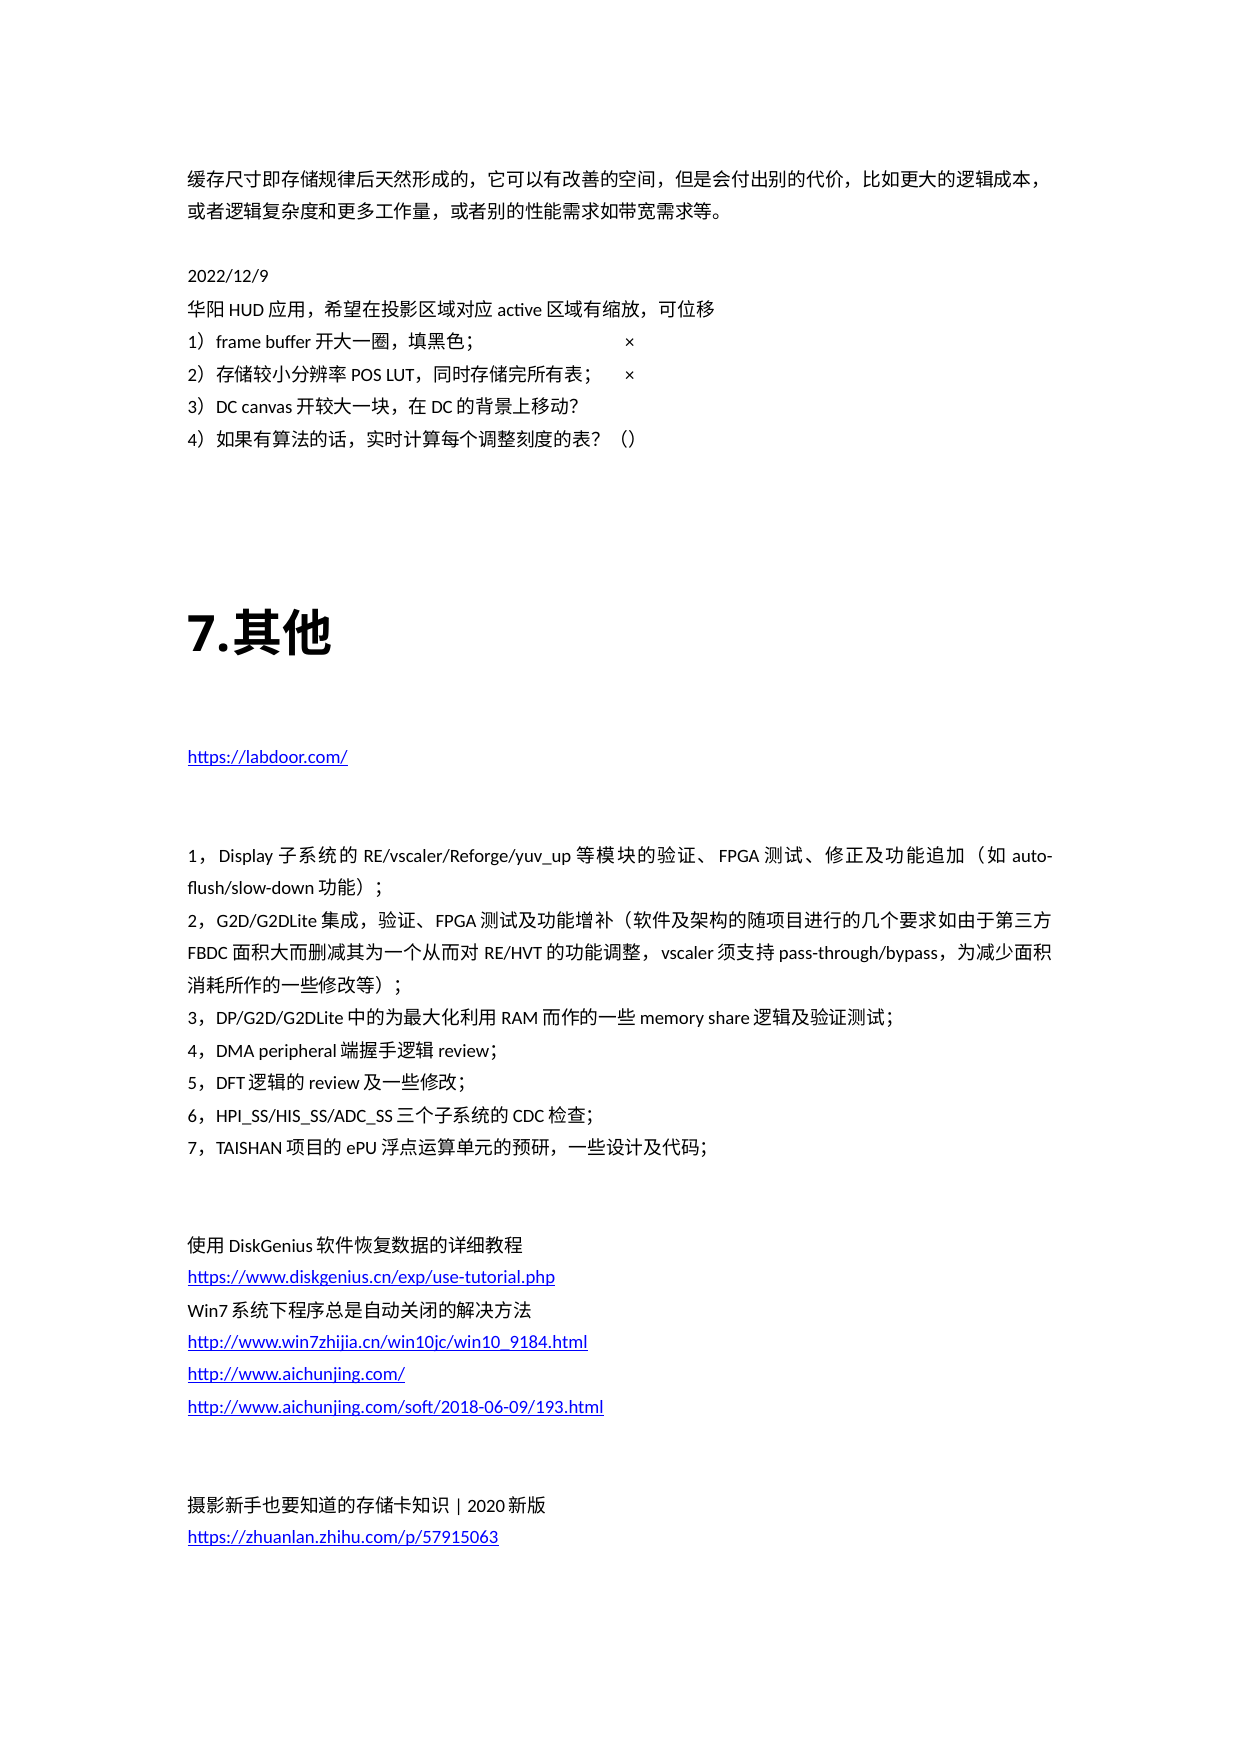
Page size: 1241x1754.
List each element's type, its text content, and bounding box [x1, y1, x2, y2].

list 存储较小分辨率POS LUT，同时存储完所有表； × [187, 357, 1053, 389]
text 7，TAISHAN项目的ePU浮点运算单元的预研，一些设计及代码； [187, 1130, 1053, 1163]
text 4，DMA peripheral端握手逻辑review； [187, 1033, 1053, 1065]
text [187, 162, 1053, 227]
text 3，DP/G2D/G2DLite中的为最大化利用RAM而作的一些memory share逻辑及验证测试； [187, 1000, 1053, 1033]
text https://zhuanlan.zhihu.com/p/57915063 [187, 1520, 1053, 1553]
text 1，Display子系统的RE/vscaler/Reforge/yuv_up等模块的验证、FPGA测试、修正及功能追加（如auto-flush/slow-down功能）； [187, 838, 1053, 903]
text 6，HPI_SS/HIS_SS/ADC_SS三个子系统的CDC检查； [187, 1098, 1053, 1130]
text 2，G2D/G2DLite集成，验证、FPGA测试及功能增补（软件及架构的随项目进行的几个要求如由于第三方FBDC面积大而删减其为一个从而对RE/HVT的功能调整，vscaler须支持pass-through/bypass，为减少面积消耗所作的一些修改等）； [187, 903, 1053, 1000]
text http://www.win7zhijia.cn/win10jc/win10_9184.html [187, 1325, 1053, 1358]
text 使用DiskGenius软件恢复数据的详细教程 [187, 1228, 1053, 1260]
text 华阳HUD 应用，希望在投影区域对应active区域有缩放，可位移 [187, 292, 1053, 324]
text 摄影新手也要知道的存储卡知识 | 2020新版 [187, 1488, 1053, 1520]
text http://www.aichunjing.com/ [187, 1358, 1053, 1390]
text 2022/12/9 [187, 259, 1053, 292]
text https://labdoor.com/ [187, 740, 1053, 773]
text 5，DFT逻辑的review及一些修改； [187, 1065, 1053, 1098]
list DC canvas开较大一块，在DC的背景上移动？ [187, 389, 1053, 422]
list frame buffer开大一圈，填黑色； × [187, 324, 1053, 357]
subtitle 其他 [187, 581, 1053, 679]
list 如果有算法的话，实时计算每个调整刻度的表？（） [187, 422, 1053, 454]
text http://www.aichunjing.com/soft/2018-06-09/193.html [187, 1390, 1053, 1423]
text https://www.diskgenius.cn/exp/use-tutorial.php [187, 1260, 1053, 1293]
text Win7系统下程序总是自动关闭的解决方法 [187, 1293, 1053, 1325]
